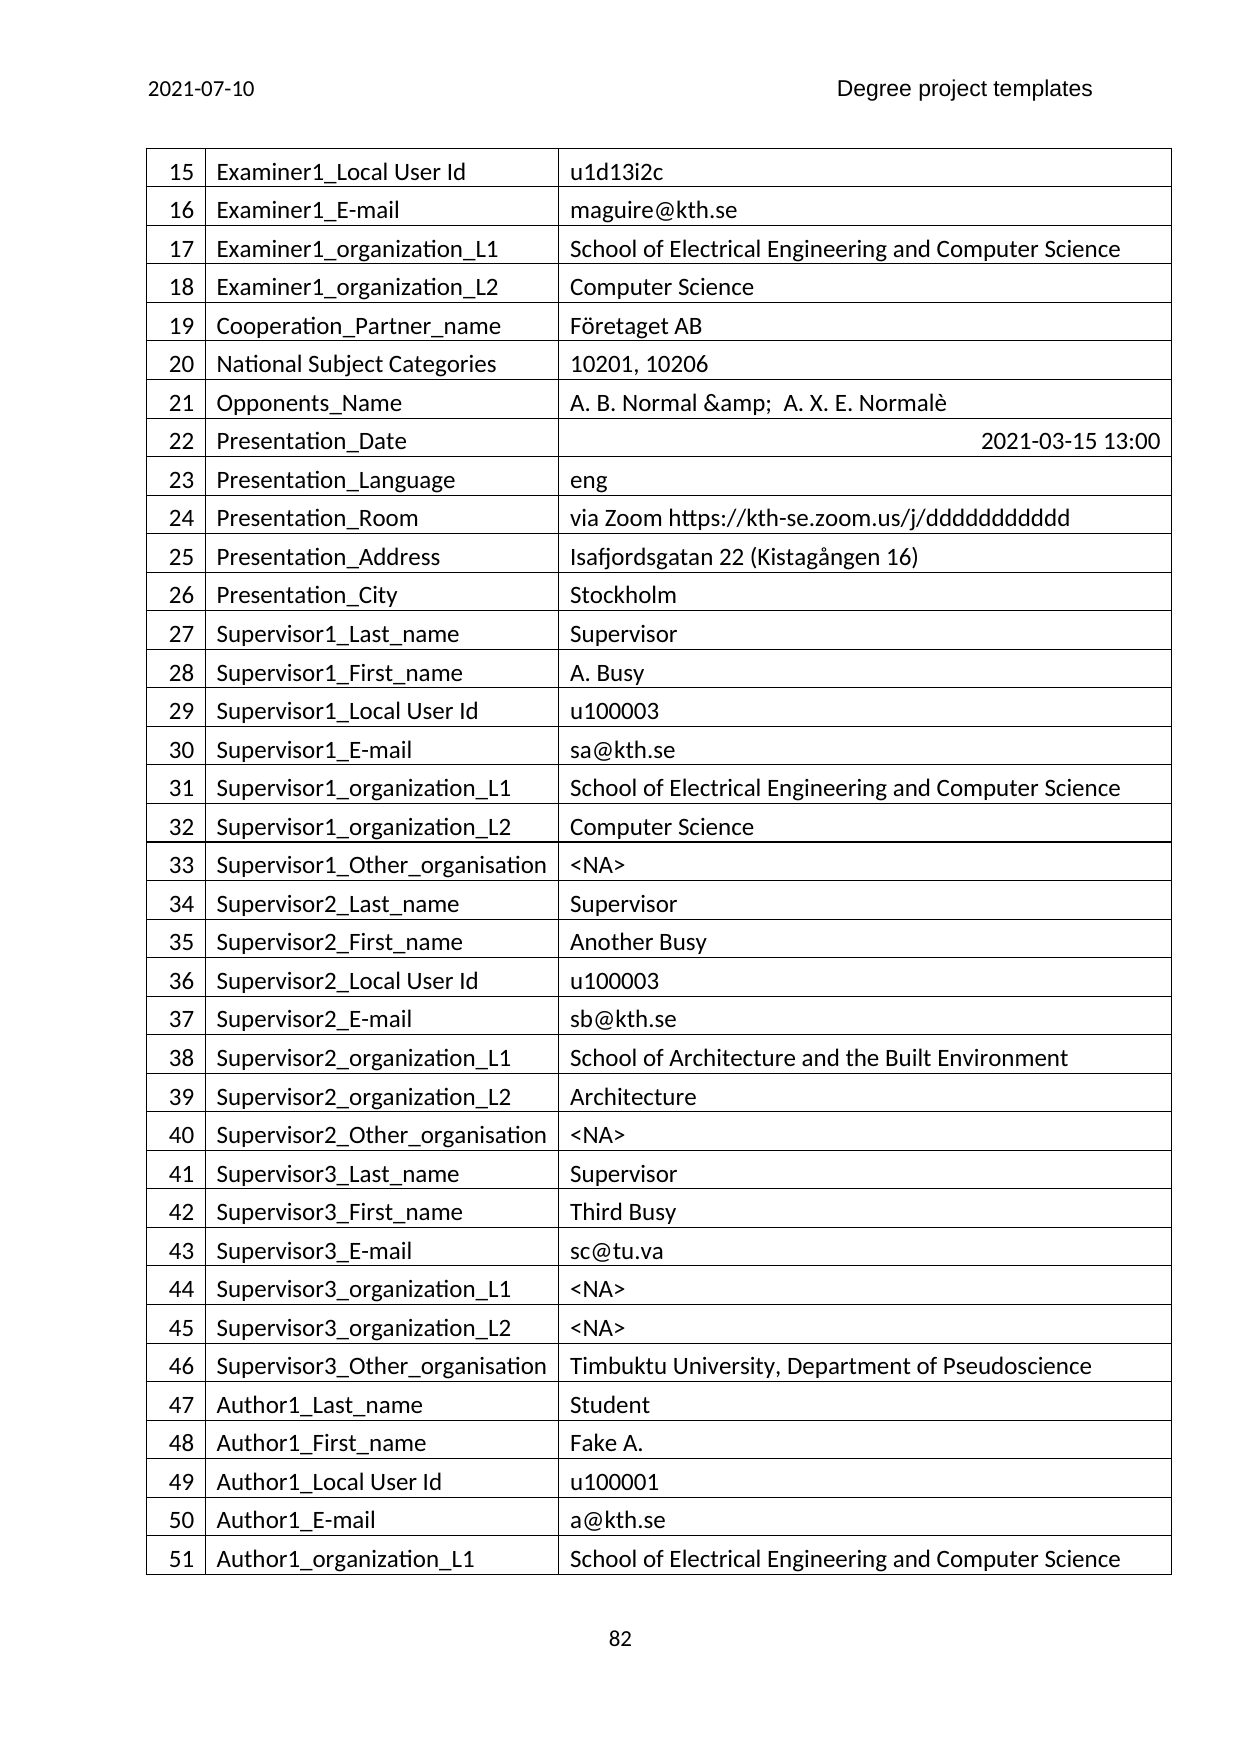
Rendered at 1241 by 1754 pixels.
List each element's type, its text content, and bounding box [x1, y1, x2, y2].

table_cell Fake A. [559, 1421, 1171, 1458]
table_cell 45 [147, 1305, 205, 1342]
table_cell Supervisor2_Other_organisation [206, 1112, 558, 1150]
table_cell Author1_organization_L1 [206, 1536, 558, 1574]
table_cell Supervisor2_E-mail [206, 997, 558, 1034]
table_cell Opponents_Name [206, 380, 558, 417]
table_cell 31 [147, 765, 205, 803]
table_cell 32 [147, 804, 205, 841]
table_cell Computer Science [559, 804, 1171, 841]
table_cell 35 [147, 920, 205, 957]
table_cell 19 [147, 303, 205, 340]
table_cell 42 [147, 1189, 205, 1227]
table_cell 38 [147, 1035, 205, 1073]
table_cell Examiner1_E-mail [206, 187, 558, 225]
table_cell 33 [147, 843, 205, 880]
table_cell Cooperation_Partner_name [206, 303, 558, 340]
table_cell Supervisor1_Local User Id [206, 688, 558, 726]
table_cell Supervisor [559, 1151, 1171, 1188]
table_cell 28 [147, 650, 205, 687]
table_cell Supervisor1_E-mail [206, 727, 558, 764]
table_cell Another Busy [559, 920, 1171, 957]
table_cell A. Busy [559, 650, 1171, 687]
table_cell National Subject Categories [206, 341, 558, 379]
table_cell <NA> [559, 1305, 1171, 1342]
table_cell 22 [147, 419, 205, 456]
table_cell via Zoom https://kth-se.zoom.us/j/ddddddddddd [559, 496, 1171, 533]
table_cell 51 [147, 1536, 205, 1574]
table_cell A. B. Normal &amp; A. X. E. Normalè [559, 380, 1171, 417]
table_cell Supervisor3_organization_L2 [206, 1305, 558, 1342]
table_cell Supervisor1_organization_L2 [206, 804, 558, 841]
table_cell Supervisor3_organization_L1 [206, 1266, 558, 1304]
table_cell 46 [147, 1344, 205, 1381]
table_cell Author1_Local User Id [206, 1459, 558, 1497]
table_cell 34 [147, 881, 205, 918]
table_cell Presentation_Language [206, 457, 558, 494]
table_cell 25 [147, 534, 205, 572]
table_cell 41 [147, 1151, 205, 1188]
table_cell u100001 [559, 1459, 1171, 1497]
table_cell 47 [147, 1382, 205, 1419]
table_cell Supervisor3_Other_organisation [206, 1344, 558, 1381]
table_cell 44 [147, 1266, 205, 1304]
table_cell 15 [147, 149, 205, 186]
table_cell Supervisor2_First_name [206, 920, 558, 957]
table_cell Supervisor3_Last_name [206, 1151, 558, 1188]
table_cell Author1_E-mail [206, 1498, 558, 1535]
table_cell 29 [147, 688, 205, 726]
table_cell sa@kth.se [559, 727, 1171, 764]
table_cell <NA> [559, 1112, 1171, 1150]
table_cell 18 [147, 264, 205, 302]
table_cell 39 [147, 1074, 205, 1111]
table_cell Third Busy [559, 1189, 1171, 1227]
table_cell Presentation_Address [206, 534, 558, 572]
table_cell Author1_Last_name [206, 1382, 558, 1419]
table_cell u1d13i2c [559, 149, 1171, 186]
table_cell Supervisor1_organization_L1 [206, 765, 558, 803]
table_cell School of Electrical Engineering and Computer Science [559, 1536, 1171, 1574]
table_cell Timbuktu University, Department of Pseudoscience [559, 1344, 1171, 1381]
table_cell 37 [147, 997, 205, 1034]
table_cell 24 [147, 496, 205, 533]
table_cell sb@kth.se [559, 997, 1171, 1034]
table_cell a@kth.se [559, 1498, 1171, 1535]
table_cell Examiner1_organization_L1 [206, 226, 558, 263]
table_cell Isafjordsgatan 22 (Kistagången 16) [559, 534, 1171, 572]
table_cell Examiner1_Local User Id [206, 149, 558, 186]
table_cell 17 [147, 226, 205, 263]
table_cell School of Architecture and the Built Environment [559, 1035, 1171, 1073]
table_cell Supervisor1_First_name [206, 650, 558, 687]
table_cell Supervisor2_organization_L1 [206, 1035, 558, 1073]
table_cell Supervisor [559, 881, 1171, 918]
table_cell Supervisor2_Local User Id [206, 958, 558, 996]
table_cell maguire@kth.se [559, 187, 1171, 225]
table_cell Supervisor3_First_name [206, 1189, 558, 1227]
table_cell 50 [147, 1498, 205, 1535]
table_cell Stockholm [559, 573, 1171, 610]
table_cell 21 [147, 380, 205, 417]
table_cell 26 [147, 573, 205, 610]
table_cell 16 [147, 187, 205, 225]
table_cell Presentation_Date [206, 419, 558, 456]
table_cell Supervisor [559, 611, 1171, 649]
table_cell Supervisor2_Last_name [206, 881, 558, 918]
table_cell <NA> [559, 1266, 1171, 1304]
table_cell 27 [147, 611, 205, 649]
table_cell Supervisor1_Other_organisation [206, 843, 558, 880]
table_cell 48 [147, 1421, 205, 1458]
table_cell Architecture [559, 1074, 1171, 1111]
table_cell u100003 [559, 688, 1171, 726]
table_cell School of Electrical Engineering and Computer Science [559, 226, 1171, 263]
table_cell Computer Science [559, 264, 1171, 302]
table_cell 20 [147, 341, 205, 379]
table_cell School of Electrical Engineering and Computer Science [559, 765, 1171, 803]
table_cell 30 [147, 727, 205, 764]
table_cell Author1_First_name [206, 1421, 558, 1458]
table_cell sc@tu.va [559, 1228, 1171, 1265]
table_cell Presentation_City [206, 573, 558, 610]
table_cell eng [559, 457, 1171, 494]
table_cell 40 [147, 1112, 205, 1150]
table_cell Supervisor3_E-mail [206, 1228, 558, 1265]
table_cell Supervisor1_Last_name [206, 611, 558, 649]
table_cell 23 [147, 457, 205, 494]
table_cell Företaget AB [559, 303, 1171, 340]
table_cell Examiner1_organization_L2 [206, 264, 558, 302]
table_cell 43 [147, 1228, 205, 1265]
table_cell Student [559, 1382, 1171, 1419]
table_cell 10201, 10206 [559, 341, 1171, 379]
table_cell 36 [147, 958, 205, 996]
table_cell 49 [147, 1459, 205, 1497]
table_cell <NA> [559, 843, 1171, 880]
table_cell u100003 [559, 958, 1171, 996]
table_cell Supervisor2_organization_L2 [206, 1074, 558, 1111]
table_cell Presentation_Room [206, 496, 558, 533]
table_cell 2021-03-15 13:00 [559, 419, 1171, 456]
